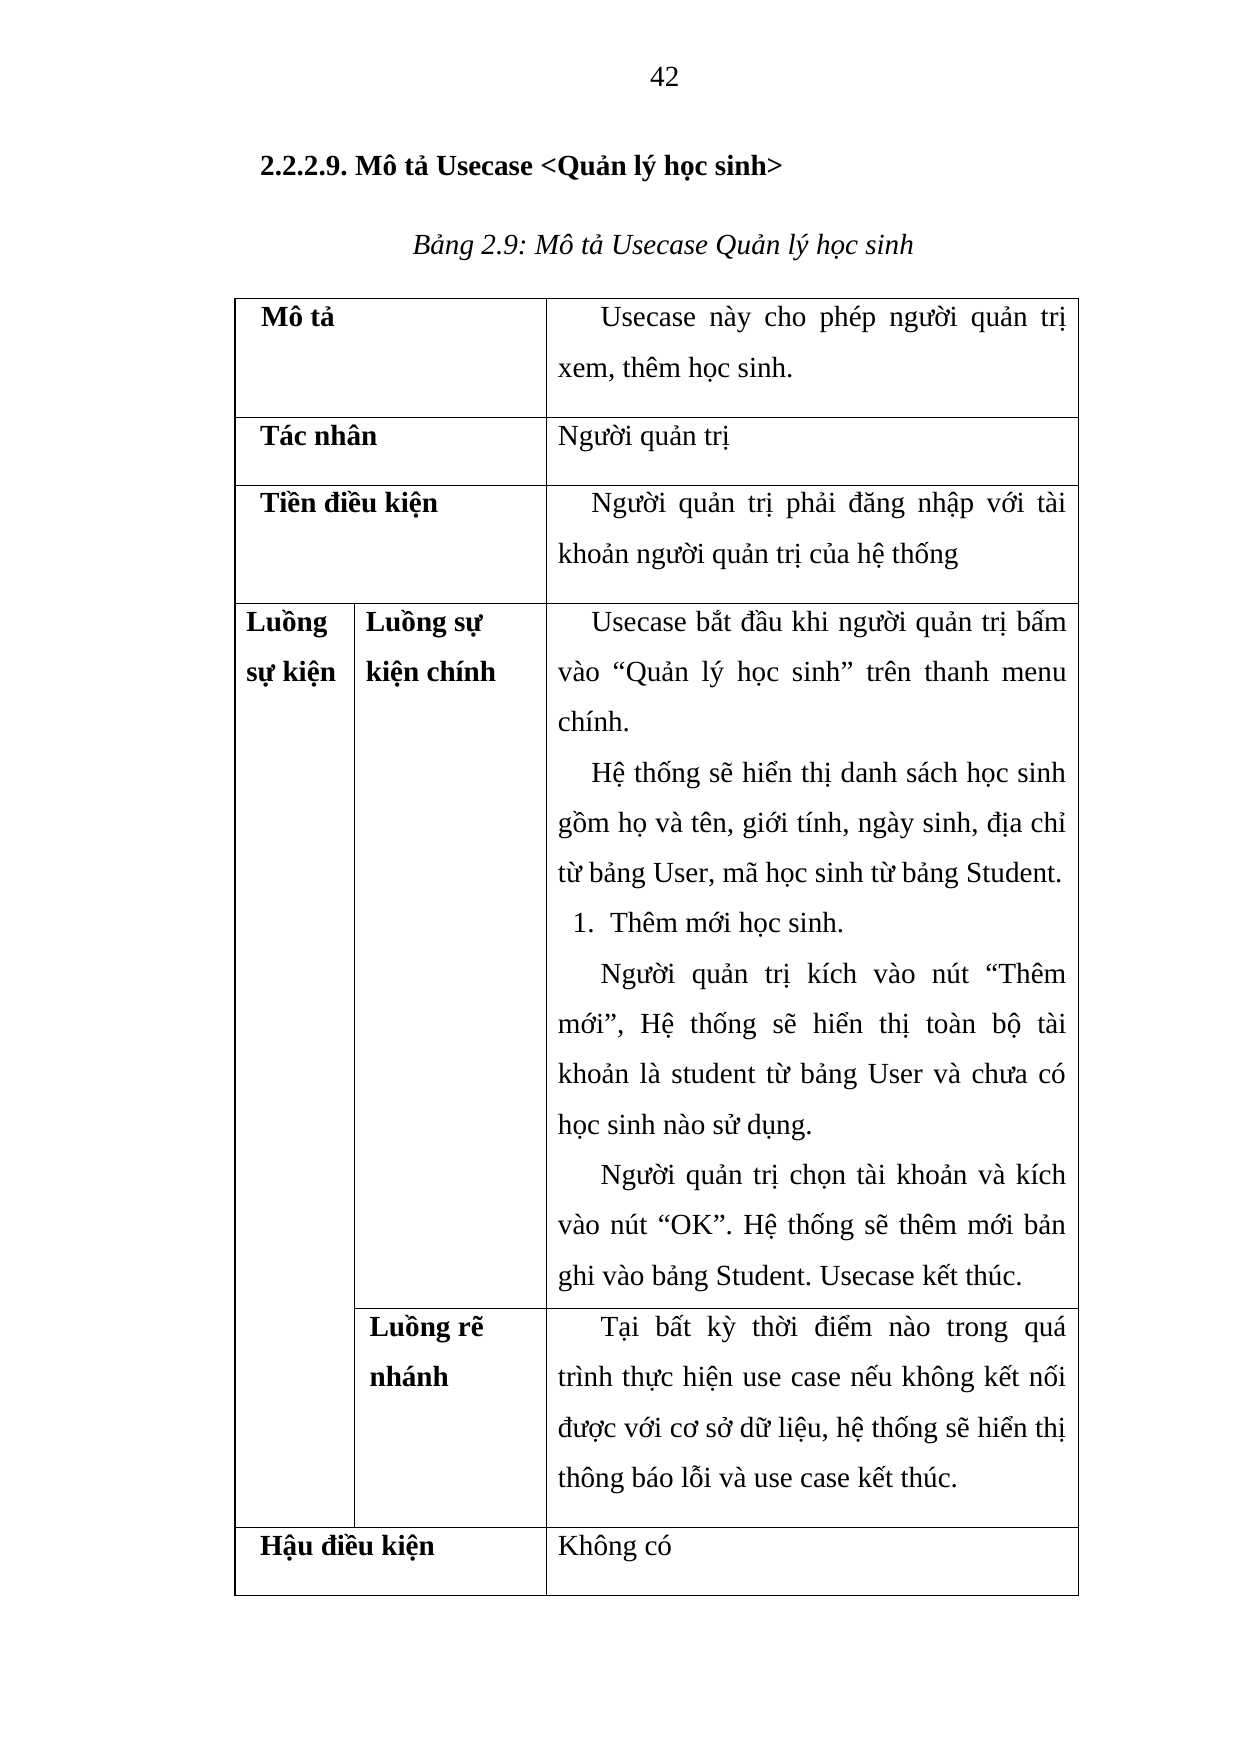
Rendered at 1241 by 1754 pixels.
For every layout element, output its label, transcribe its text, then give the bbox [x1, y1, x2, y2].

table_cell Luồng rẽ nhánh [355, 1309, 546, 1527]
table_cell Người quản trị phải đăng nhập với tài khoản người quản trị của hệ thống [547, 486, 1078, 603]
table_cell Hậu điều kiện [236, 1528, 546, 1595]
table_cell Tại bất kỳ thời điểm nào trong quá trình thực hiện use case nếu không kết nối được với cơ sở dữ liệu, hệ thống sẽ hiển thị thông báo lỗi và use case kết thúc. [547, 1309, 1078, 1527]
table_cell Người quản trị [547, 418, 1078, 484]
subtitle Mô tả Usecase <Quản lý học sinh> [207, 148, 1122, 181]
table_cell Tác nhân [236, 418, 546, 484]
table_cell Tiền điều kiện [236, 486, 546, 603]
table_cell Luồng sự kiện [236, 604, 354, 1527]
table_cell Luồng sự kiện chính [355, 604, 546, 1308]
table_header Usecase này cho phép người quản trị xem, thêm học sinh. [547, 299, 1078, 417]
table_cell Không có [547, 1528, 1078, 1595]
table_header Mô tả [236, 299, 546, 417]
table_cell Usecase bắt đầu khi người quản trị bấm vào “Quản lý học sinh” trên thanh menu chính. Hệ thống sẽ hiển thị danh sách học sinh gồm họ và tên, giới tính, ngày sinh, địa chỉ từ bảng User, mã học sinh từ bảng Student. Thêm mới học sinh. Người quản trị kích vào nút “Thêm mới”, Hệ thống sẽ hiển thị toàn bộ tài khoản là student từ bảng User và chưa có học sinh nào sử dụng. Người quản trị chọn tài khoản và kích vào nút “OK”. Hệ thống sẽ thêm mới bản ghi vào bảng Student. Usecase kết thúc. [547, 604, 1078, 1308]
